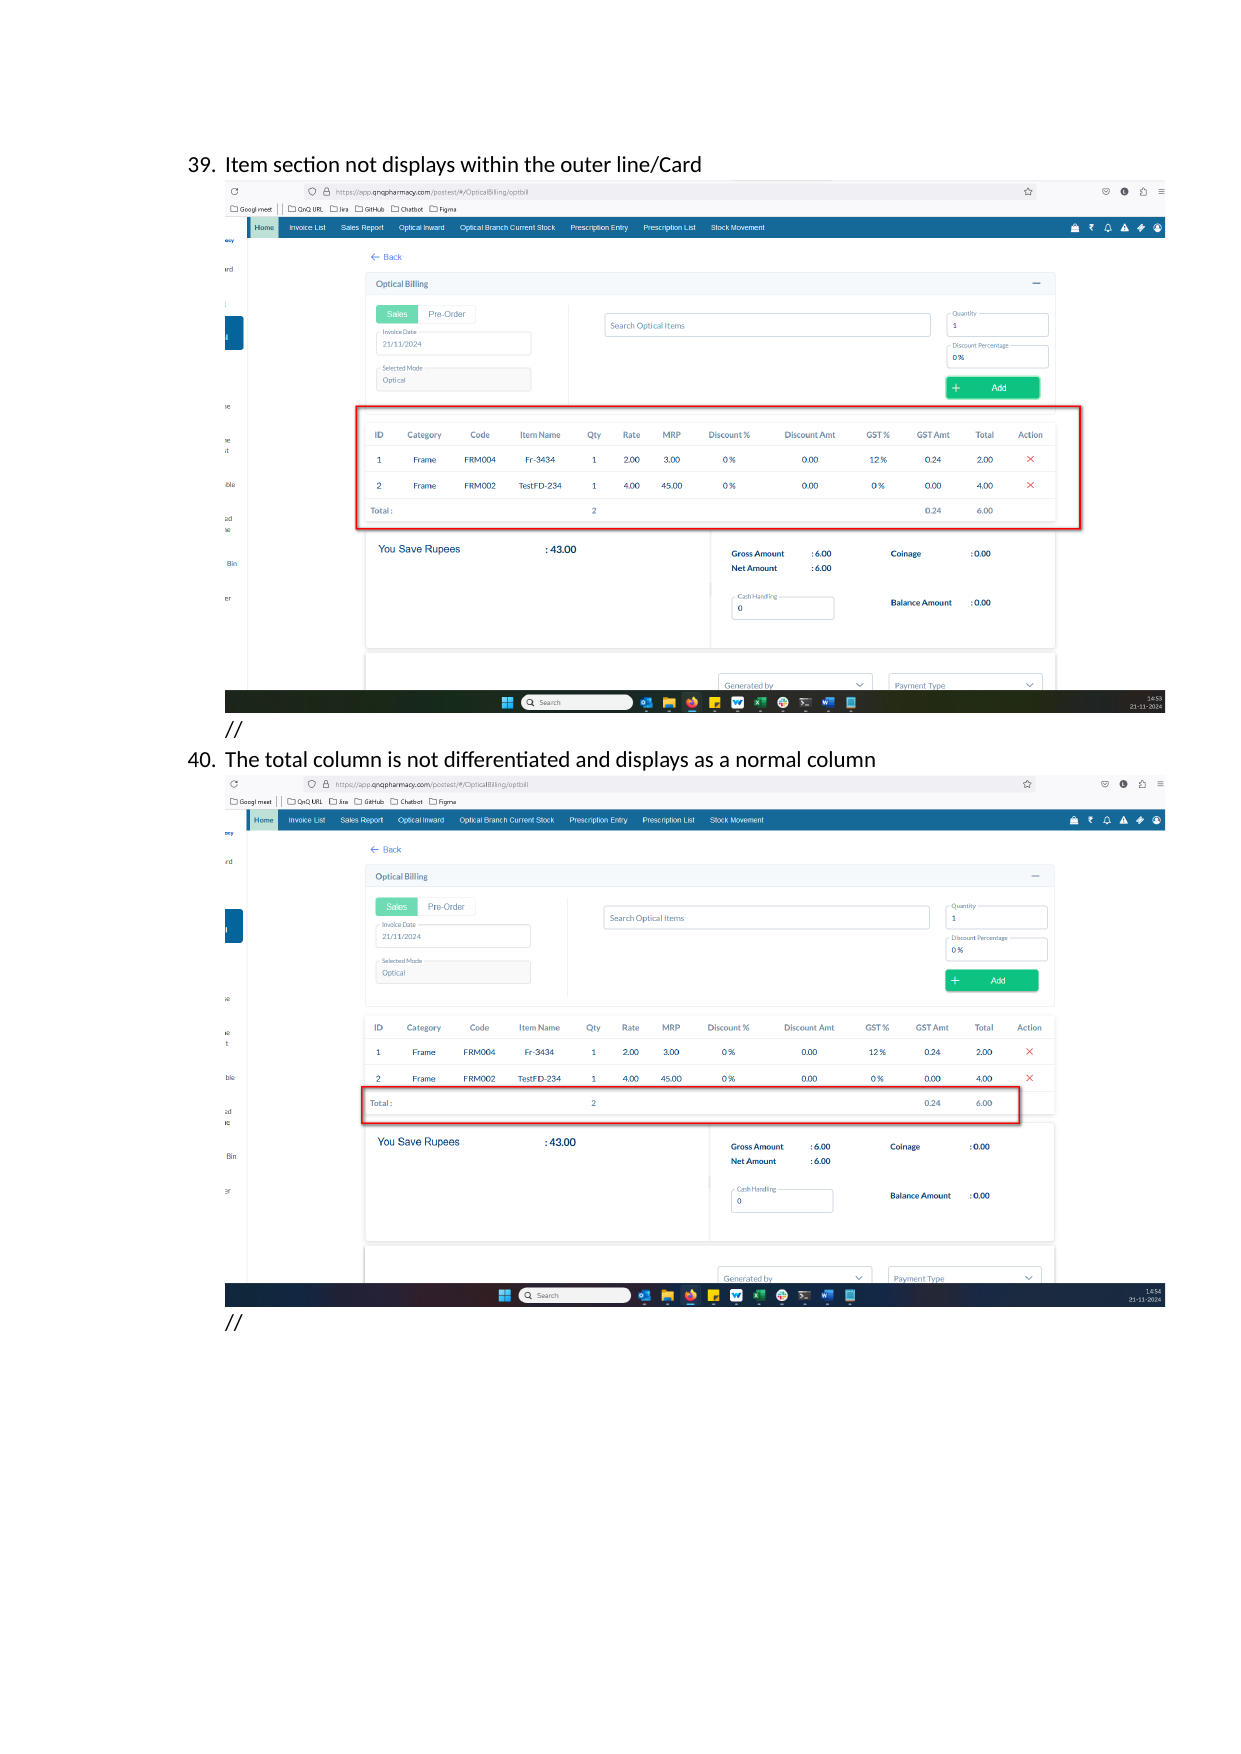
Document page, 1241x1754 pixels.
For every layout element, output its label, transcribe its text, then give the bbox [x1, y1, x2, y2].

picture [225, 180, 1166, 713]
picture [225, 775, 1166, 1307]
